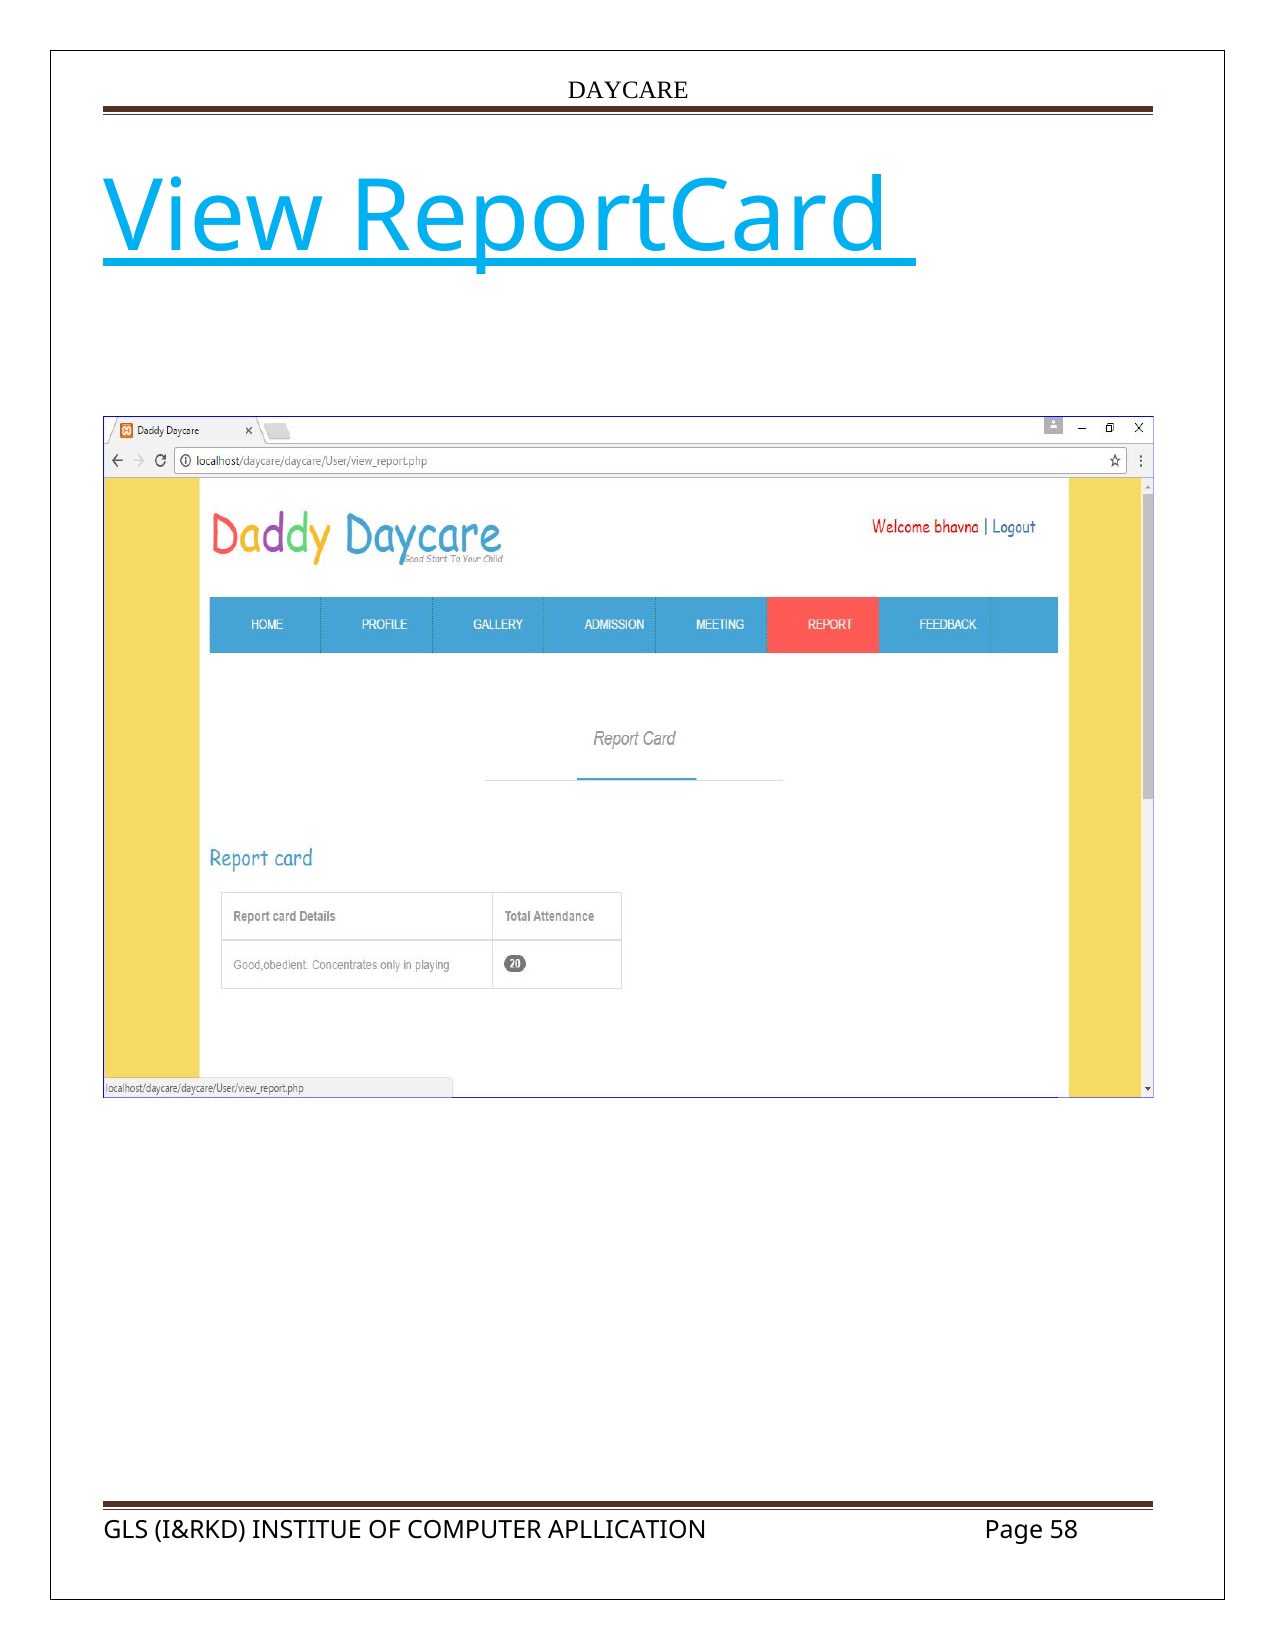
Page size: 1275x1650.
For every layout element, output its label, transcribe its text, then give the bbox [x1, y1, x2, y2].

text View ReportCard [103, 144, 1153, 280]
picture [103, 416, 1154, 1098]
